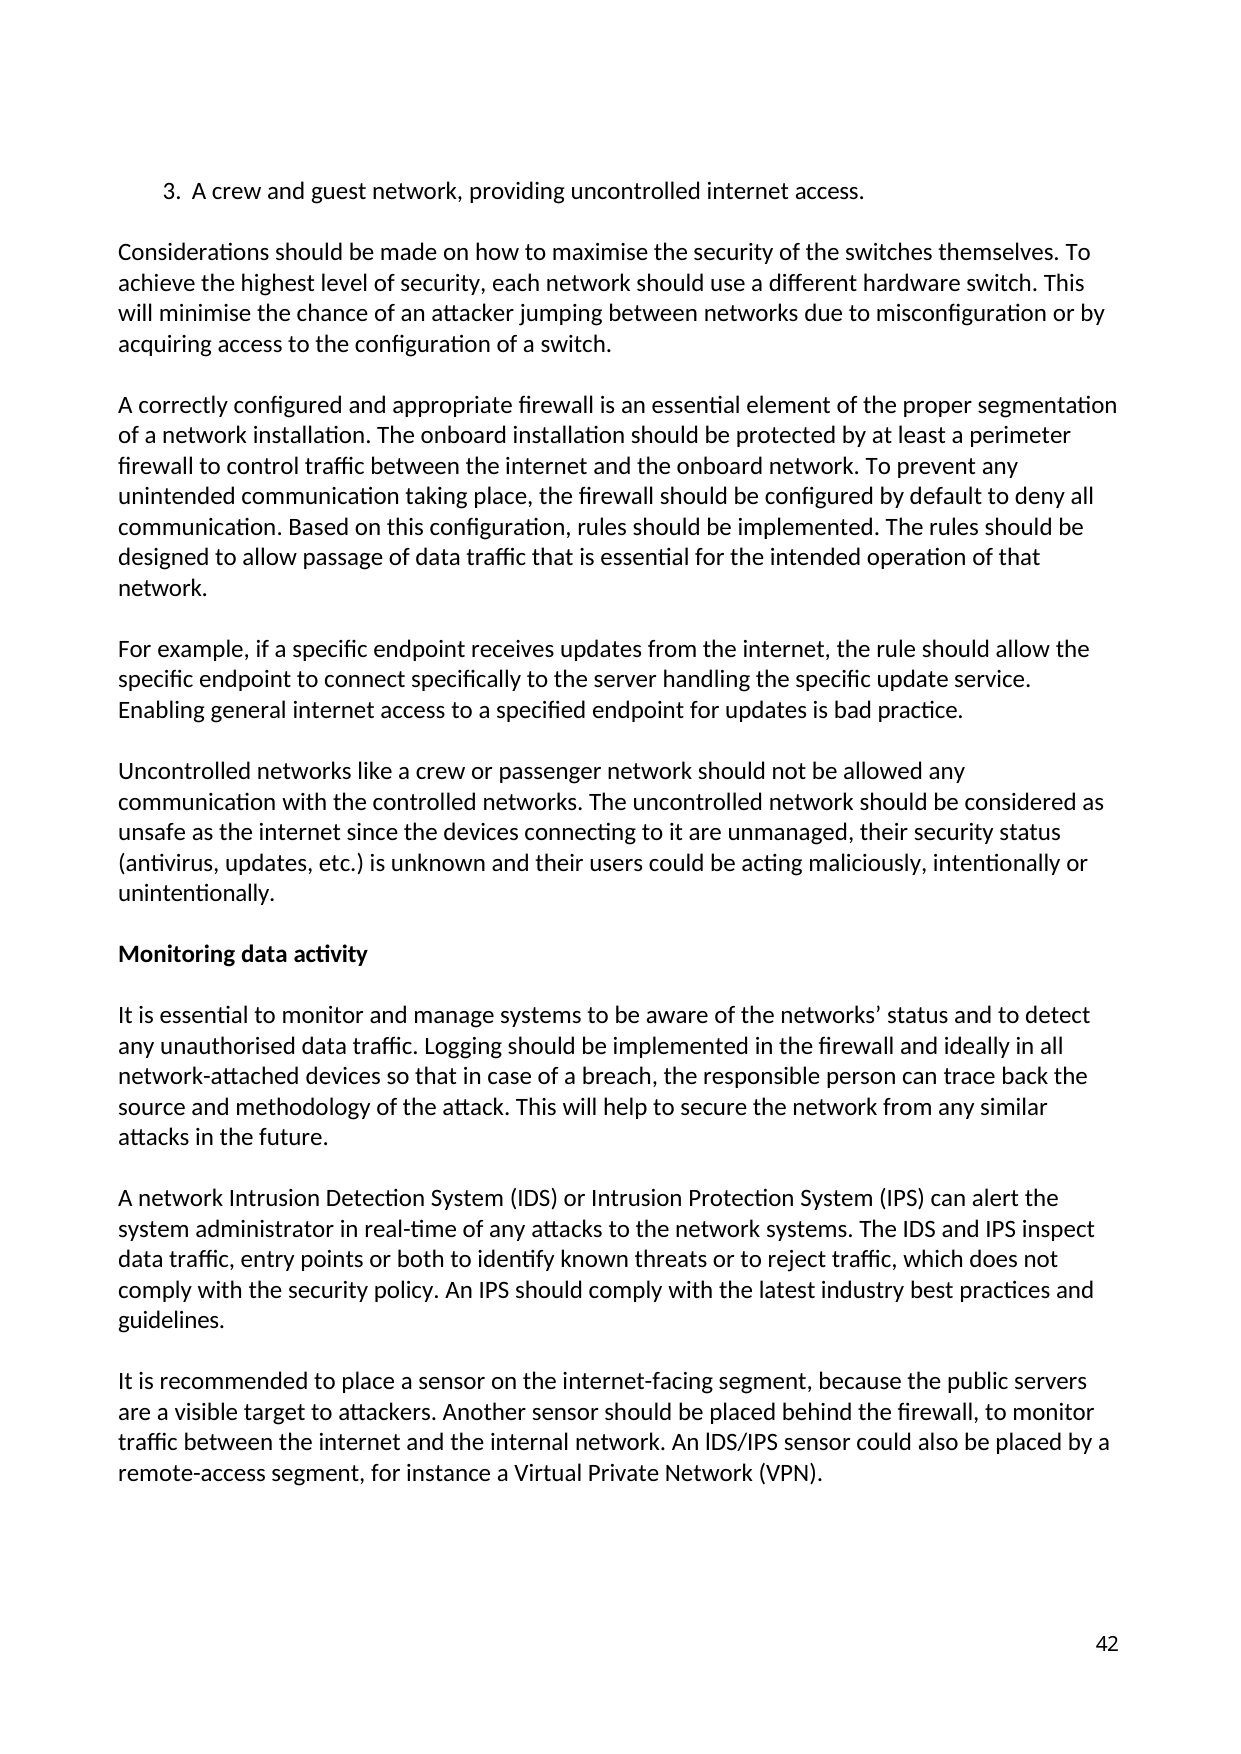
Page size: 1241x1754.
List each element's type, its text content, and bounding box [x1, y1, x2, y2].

text Enabling general internet access to a specified endpoint for updates is bad practice. [118, 694, 1194, 724]
text For example, if a specific endpoint receives updates from the internet, the rule should allow the specific endpoint to connect specifically to the server handling the specific update service. [118, 633, 1111, 694]
text A correctly configured and appropriate firewall is an essential element of the proper segmentation of a network installation. The onboard installation should be protected by at least a perimeter firewall to control traffic between the internet and the onboard network. To prevent any unintended communication taking place, the firewall should be configured by default to deny all communication. Based on this configuration, rules should be implemented. The rules should be designed to allow passage of data traffic that is essential for the intended operation of that network. [118, 389, 1121, 602]
subtitle Monitoring data activity [118, 938, 1194, 969]
text A network Intrusion Detection System (IDS) or Intrusion Protection System (IPS) can alert the system administrator in real-time of any attacks to the network systems. The IDS and IPS inspect data traffic, entry points or both to identify known threats or to reject traffic, which does not comply with the security policy. An IPS should comply with the latest industry best practices and guidelines. [118, 1182, 1111, 1335]
text It is essential to monitor and manage systems to be aware of the networks’ status and to detect any unauthorised data traffic. Logging should be implemented in the firewall and ideally in all network-attached devices so that in case of a breach, the responsible person can trace back the source and methodology of the attack. This will help to secure the network from any similar attacks in the future. [118, 999, 1091, 1152]
text It is recommended to place a sensor on the internet-facing segment, because the public servers are a visible target to attackers. Another sensor should be placed behind the firewall, to monitor traffic between the internet and the internal network. An lDS/IPS sensor could also be placed by a remote-access segment, for instance a Virtual Private Network (VPN). [118, 1365, 1112, 1487]
text Uncontrolled networks like a crew or passenger network should not be allowed any communication with the controlled networks. The uncontrolled network should be considered as unsafe as the internet since the devices connecting to it are unmanaged, their security status (antivirus, updates, etc.) is unknown and their users could be acting maliciously, intentionally or unintentionally. [118, 755, 1111, 908]
text Considerations should be made on how to maximise the security of the switches themselves. To achieve the highest level of security, each network should use a different hardware switch. This will minimise the chance of an attacker jumping between networks due to misconfiguration or by acquiring access to the configuration of a switch. [118, 236, 1111, 358]
list A crew and guest network, providing uncontrolled internet access. [162, 175, 1194, 206]
